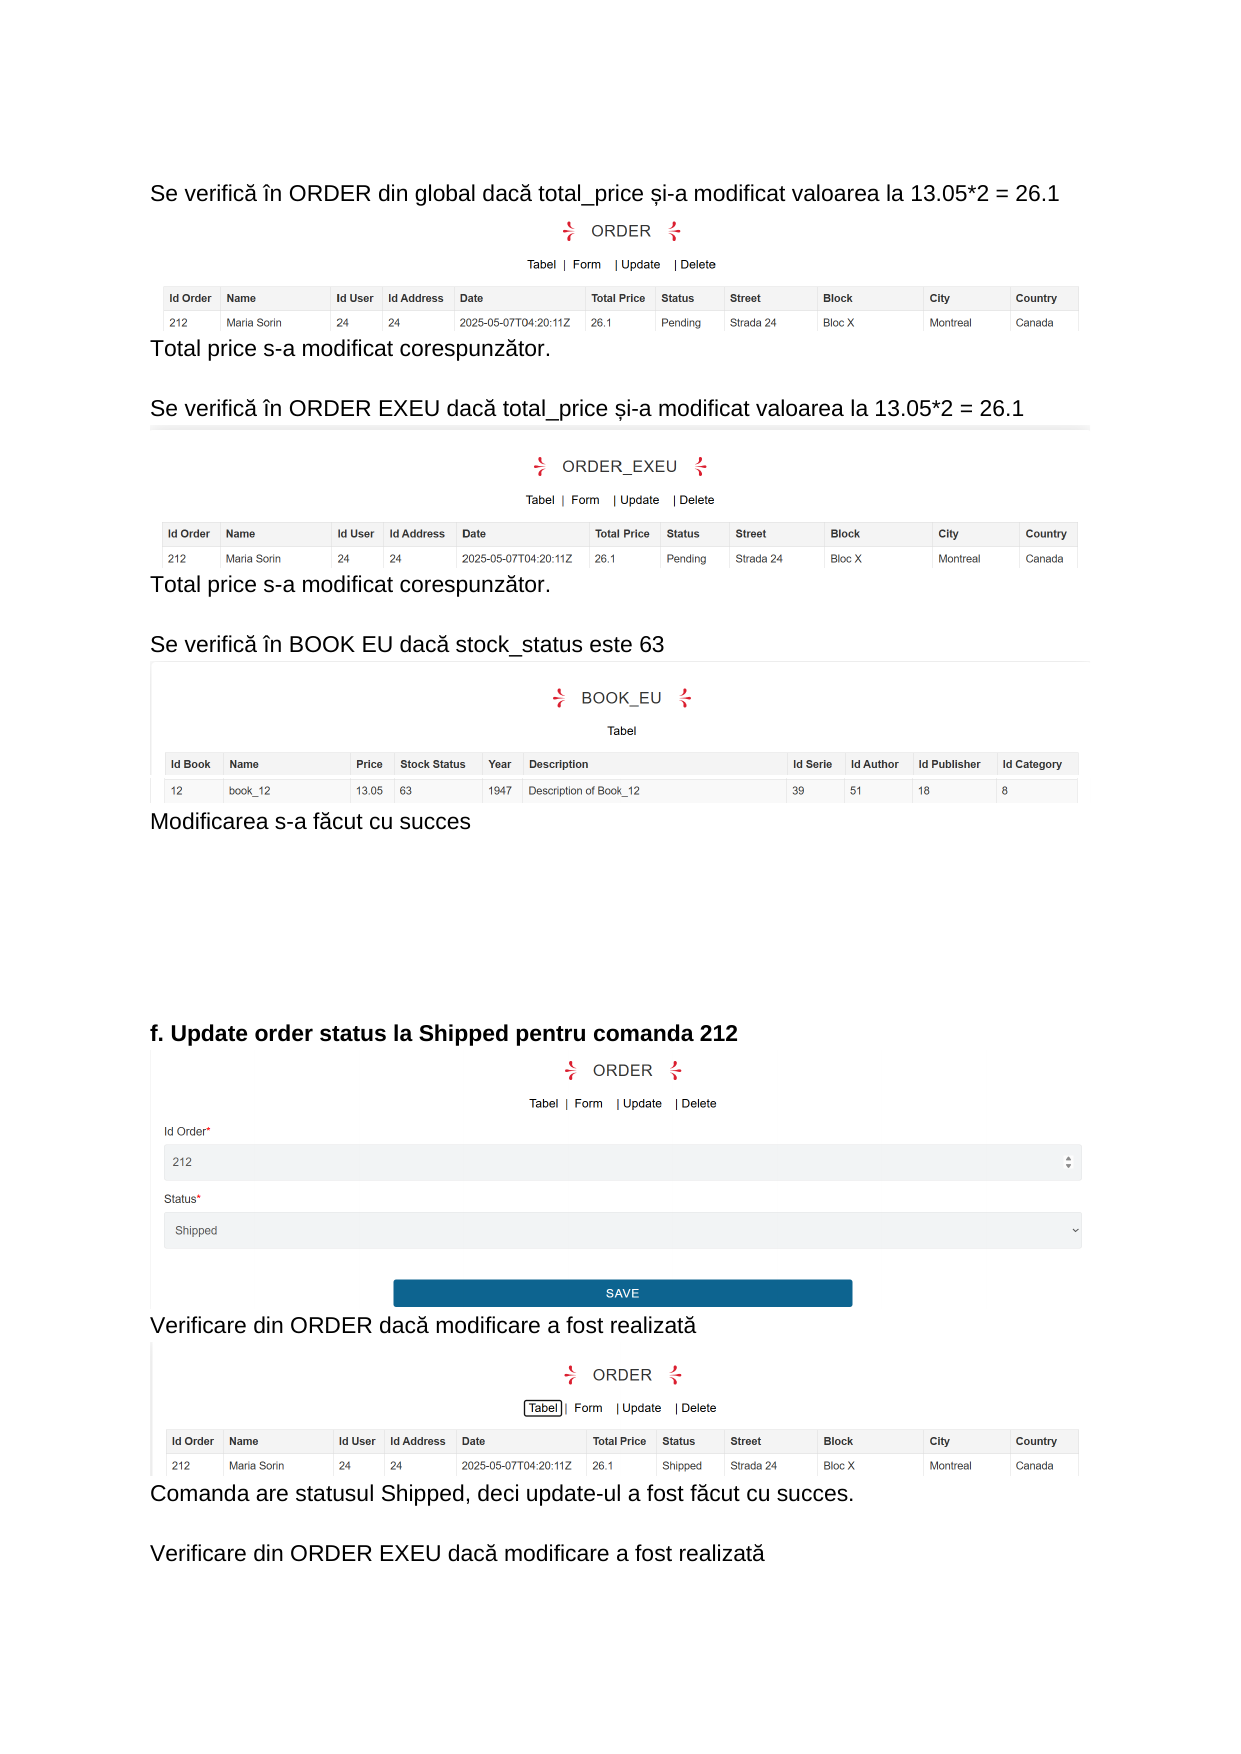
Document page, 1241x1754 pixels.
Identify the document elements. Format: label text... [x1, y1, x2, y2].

picture [150, 425, 1091, 568]
text Total price s-a modificat corespunzător. [150, 335, 1090, 361]
picture [150, 778, 1091, 803]
text Verificare din ORDER dacă modificare a fost realizată [150, 1312, 1090, 1338]
text Modificarea s-a făcut cu succes [150, 808, 1090, 834]
text Total price s-a modificat corespunzător. [150, 571, 1090, 597]
picture [150, 661, 1091, 775]
picture [150, 1050, 1091, 1309]
text Comanda are statusul Shipped, deci update-ul a fost făcut cu succes. [150, 1479, 1090, 1506]
text Se verifică în ORDER din global dacă total_price și-a modificat valoarea la 13.05*2 = 26.1 [150, 180, 1090, 207]
text Se verifică în BOOK EU dacă stock_status este 63 [150, 631, 1090, 658]
text Se verifică în ORDER EXEU dacă total_price și-a modificat valoarea la 13.05*2 = 26.1 [150, 395, 1090, 422]
text Verificare din ORDER EXEU dacă modificare a fost realizată [150, 1540, 1090, 1566]
picture [150, 210, 1091, 331]
picture [150, 1342, 1091, 1476]
text f. Update order status la Shipped pentru comanda 212 [150, 1020, 1090, 1046]
